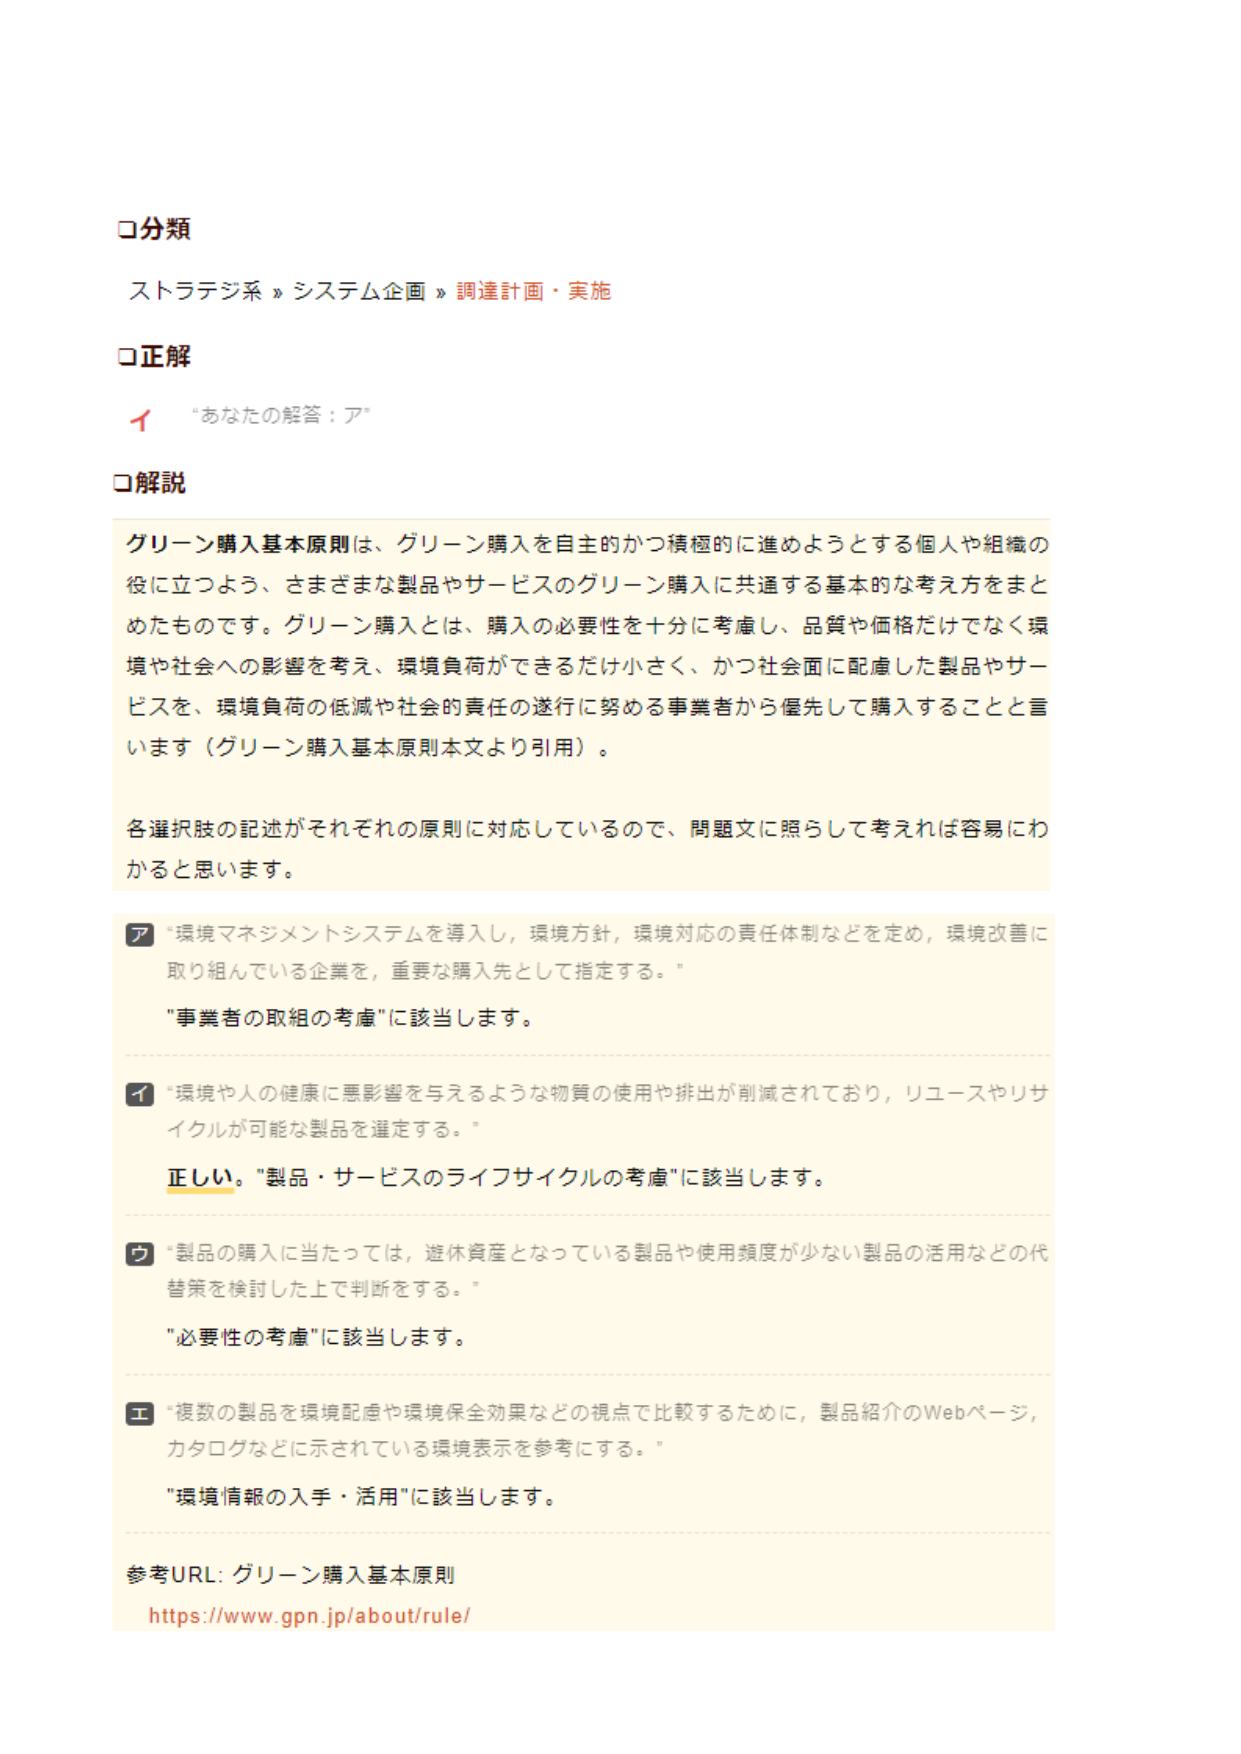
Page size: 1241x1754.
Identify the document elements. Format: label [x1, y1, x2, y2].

picture [112, 202, 679, 449]
picture [112, 914, 1055, 1631]
picture [112, 464, 1050, 891]
